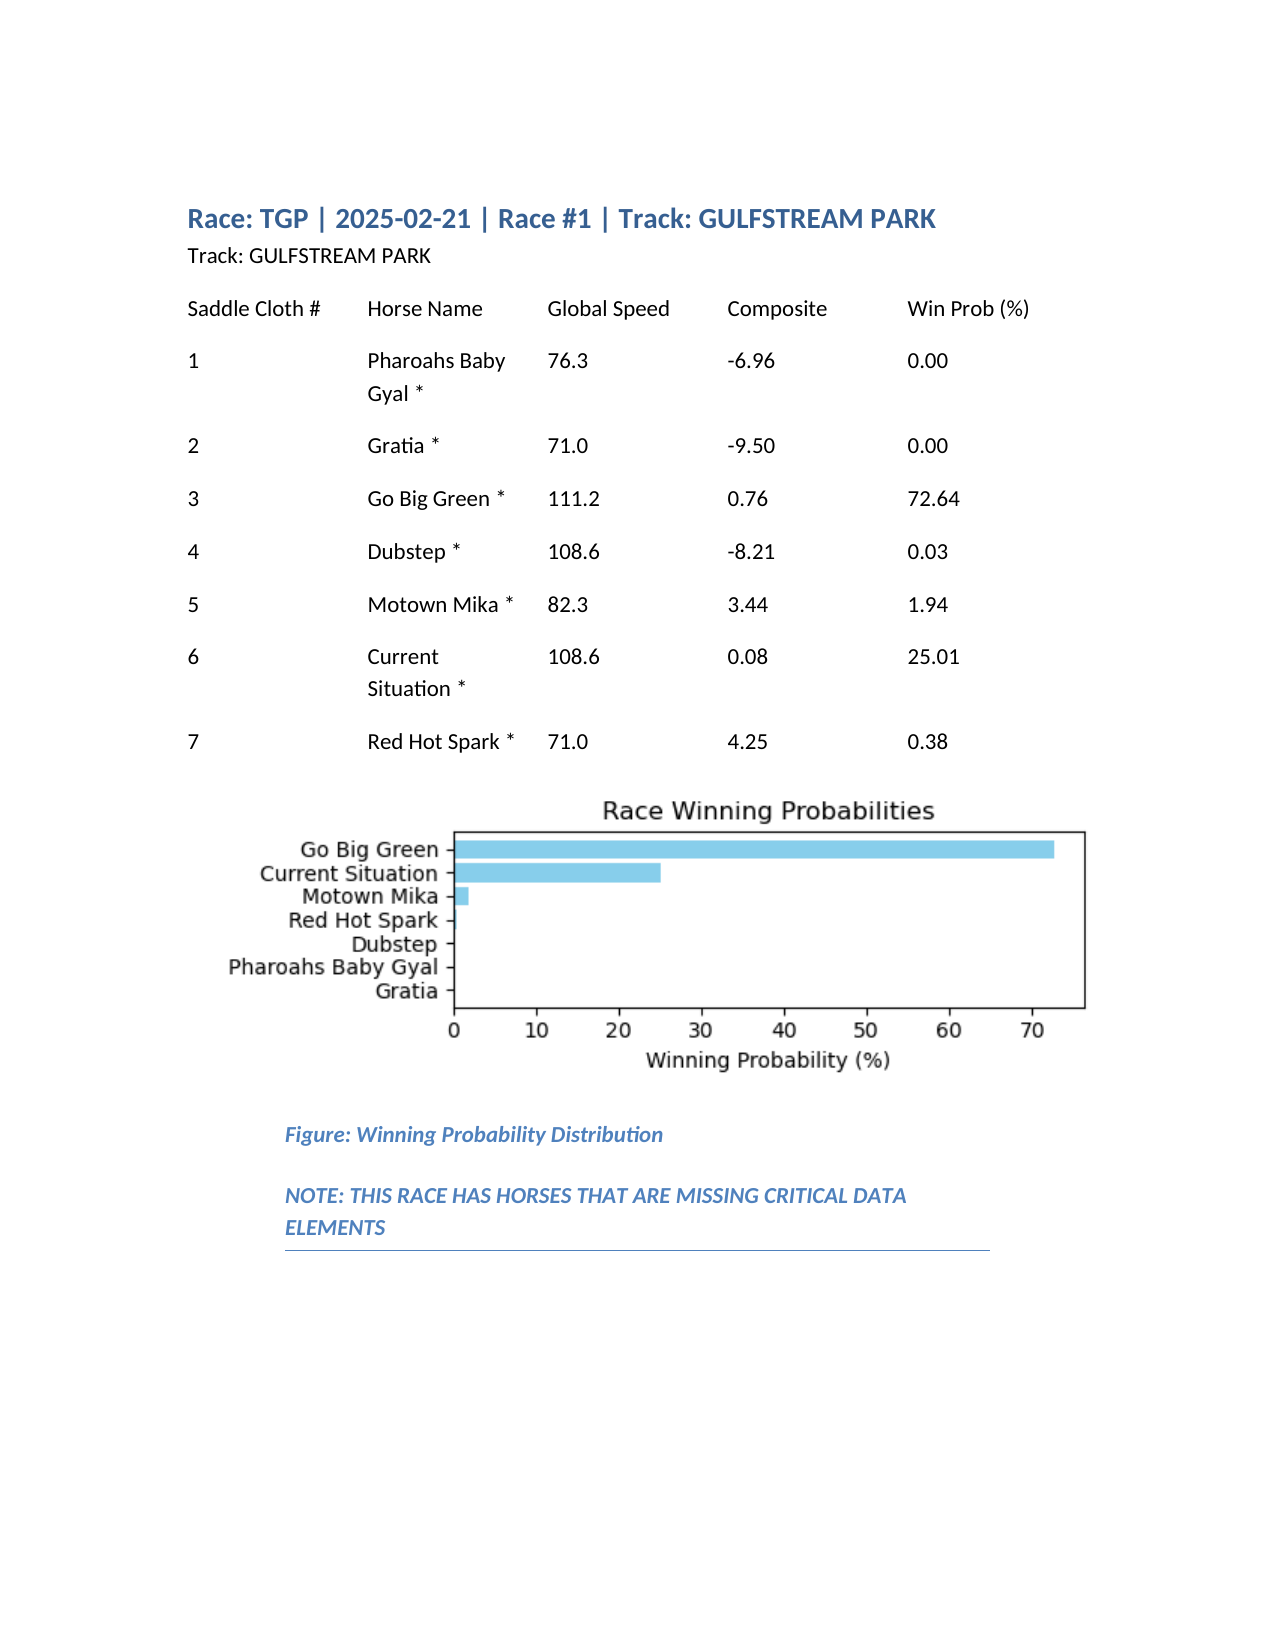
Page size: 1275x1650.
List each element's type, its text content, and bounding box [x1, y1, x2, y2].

text NOTE: THIS RACE HAS HORSES THAT ARE MISSING CRITICAL DATA ELEMENTS [285, 1181, 990, 1250]
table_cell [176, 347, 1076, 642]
text Figure: Winning Probability Distribution [285, 1120, 990, 1148]
text Track: GULFSTREAM PARK [187, 241, 1087, 269]
subtitle Race: TGP | 2025-02-21 | Race #1 | Track: GULFSTREAM PARK [187, 200, 1087, 236]
picture [206, 780, 1107, 1095]
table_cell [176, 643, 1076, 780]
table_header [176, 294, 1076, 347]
